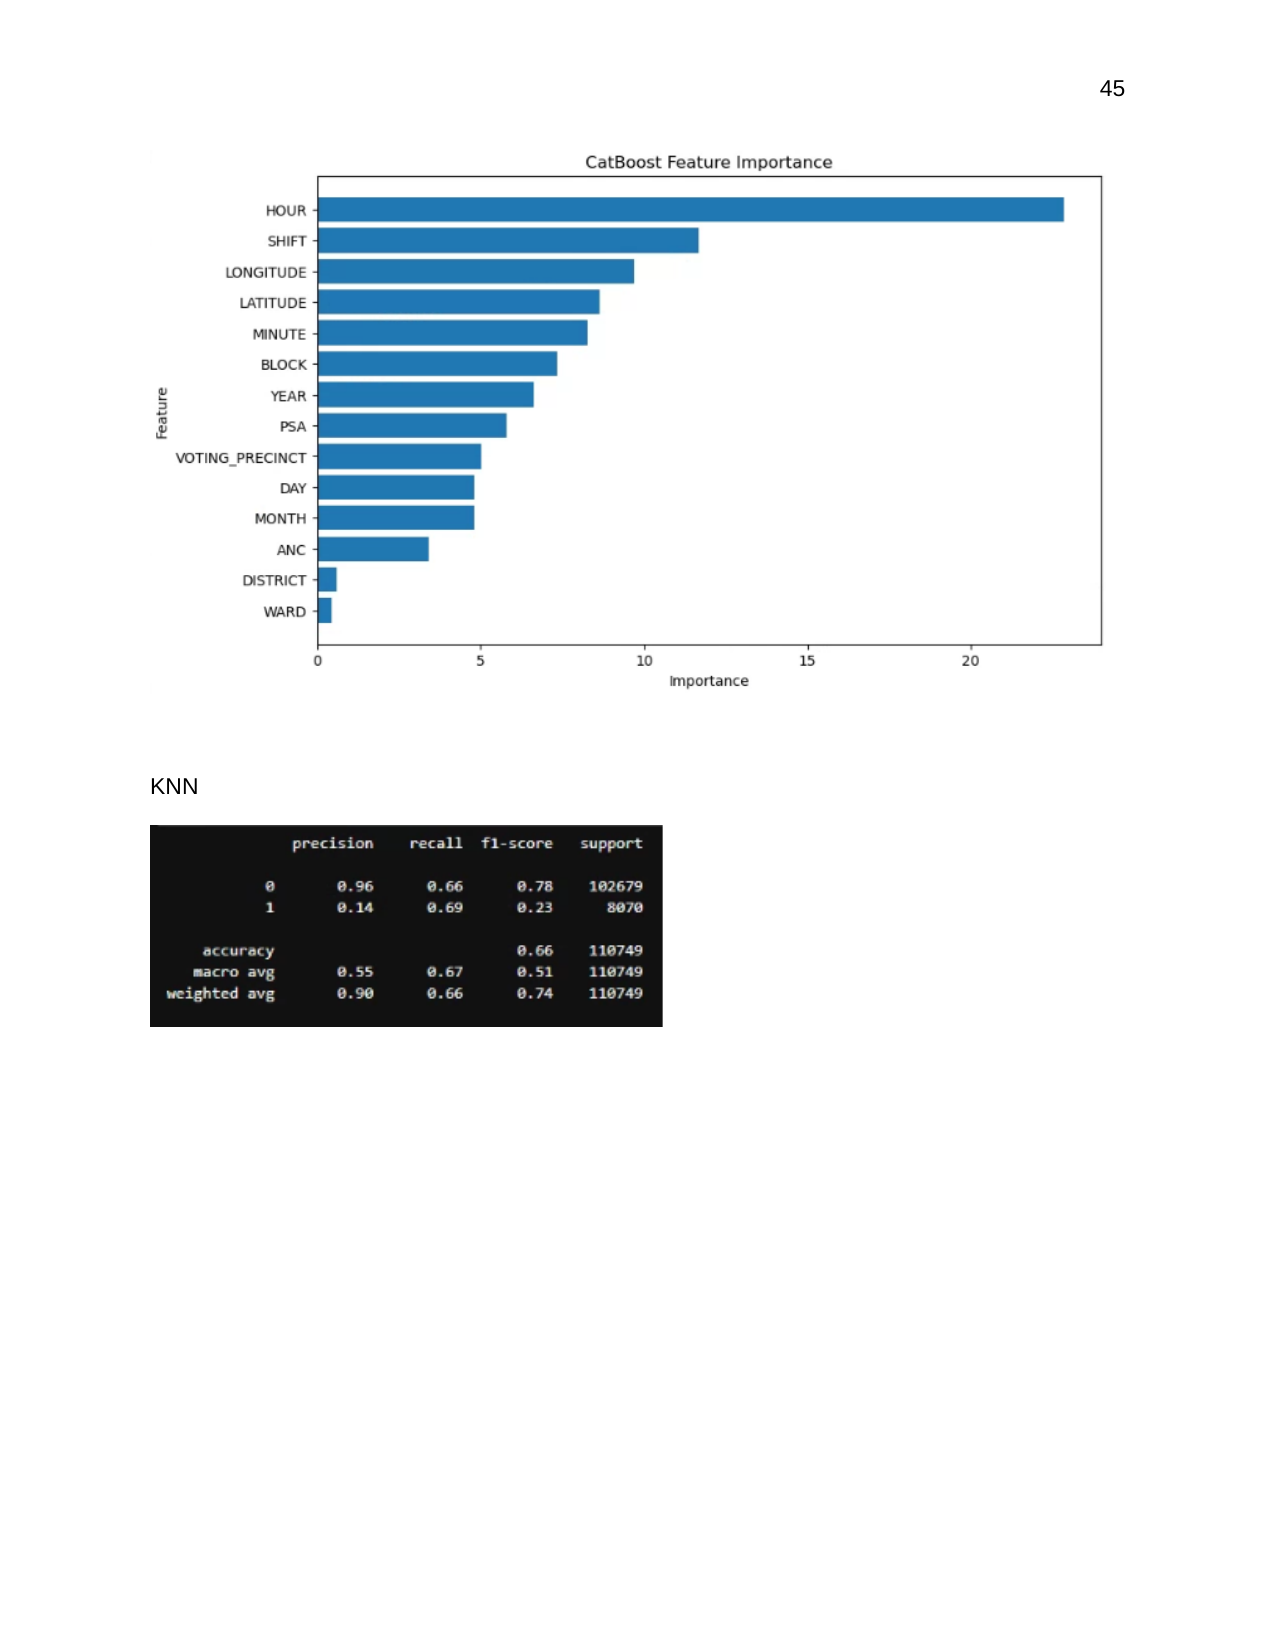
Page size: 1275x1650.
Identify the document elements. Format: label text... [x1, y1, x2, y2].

picture [150, 825, 663, 1027]
text KNN [150, 773, 1125, 799]
picture [150, 150, 1107, 694]
